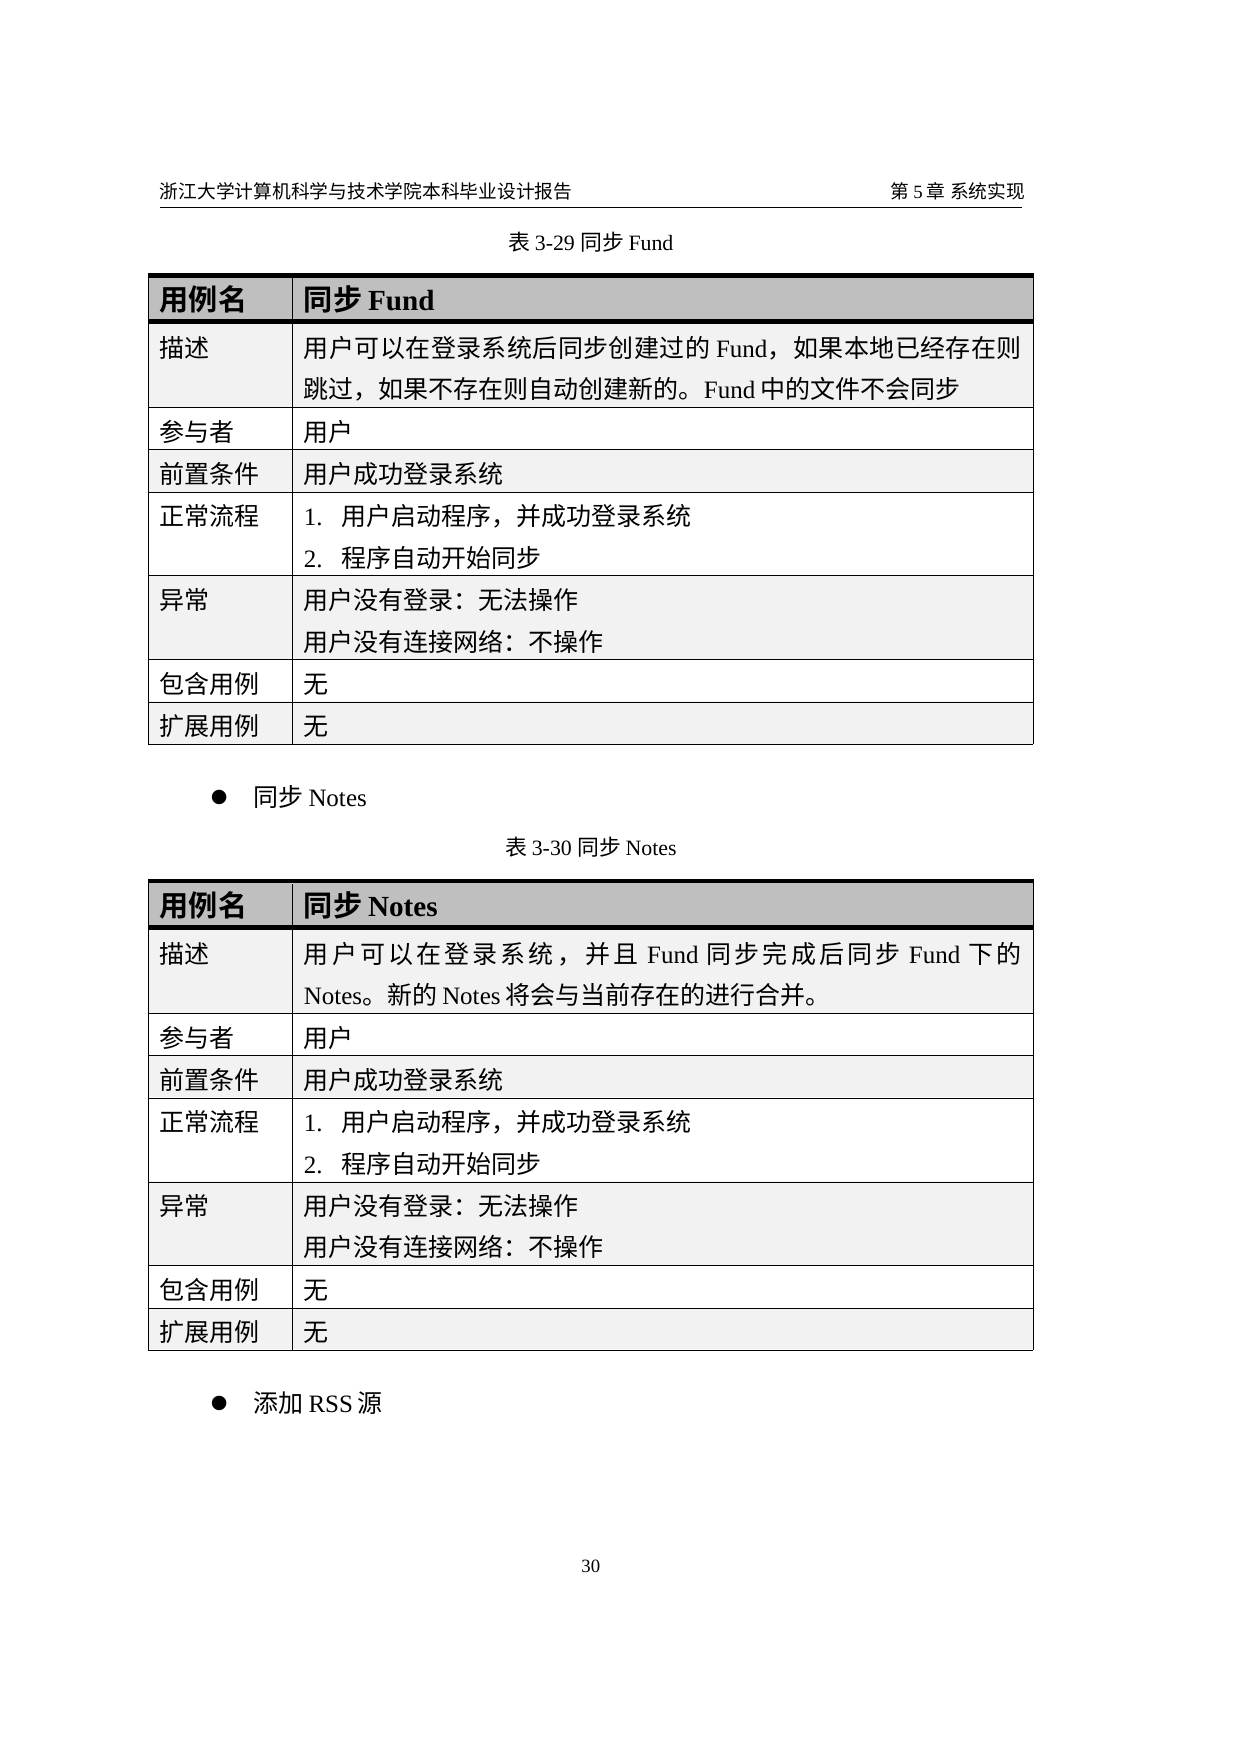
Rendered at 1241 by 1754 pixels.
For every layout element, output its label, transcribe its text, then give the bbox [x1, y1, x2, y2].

table_cell 无 [293, 660, 1033, 701]
table_header 用例名 [149, 883, 292, 925]
table_cell 参与者 [149, 408, 292, 449]
list 添加RSS源 [209, 1379, 1022, 1421]
table_header 用例名 [149, 278, 292, 319]
table_cell 用户可以在登录系统，并且Fund同步完成后同步Fund下的Notes。新的Notes将会与当前存在的进行合并。 [293, 930, 1033, 1013]
table_cell 扩展用例 [149, 703, 292, 744]
table_cell 用户启动程序，并成功登录系统 程序自动开始同步 [293, 1099, 1033, 1181]
text 表 3-29 同步Fund [159, 224, 1022, 256]
table_cell 用户 [293, 408, 1033, 449]
table_cell 异常 [149, 1183, 292, 1265]
table_cell 正常流程 [149, 1099, 292, 1181]
table_cell 用户 [293, 1014, 1033, 1055]
table_cell 前置条件 [149, 450, 292, 492]
table_cell 扩展用例 [149, 1309, 292, 1349]
table_cell 用户没有登录：无法操作 用户没有连接网络：不操作 [293, 576, 1033, 659]
table_header 同步Fund [293, 278, 1033, 319]
table_cell 参与者 [149, 1014, 292, 1055]
table_cell 包含用例 [149, 1266, 292, 1307]
table_cell 正常流程 [149, 493, 292, 575]
table_cell 异常 [149, 576, 292, 659]
table_cell 无 [293, 1309, 1033, 1349]
table_cell 包含用例 [149, 660, 292, 701]
text 表 3-30 同步Notes [159, 830, 1022, 862]
table_cell 用户成功登录系统 [293, 1056, 1033, 1097]
table_cell 用户启动程序，并成功登录系统 程序自动开始同步 [293, 493, 1033, 575]
table_cell 前置条件 [149, 1056, 292, 1097]
table_cell 描述 [149, 324, 292, 407]
table_header 同步Notes [293, 883, 1033, 925]
table_cell 用户可以在登录系统后同步创建过的Fund，如果本地已经存在则跳过，如果不存在则自动创建新的。Fund中的文件不会同步 [293, 324, 1033, 407]
table_cell 描述 [149, 930, 292, 1013]
table_cell 用户成功登录系统 [293, 450, 1033, 492]
table_cell 无 [293, 703, 1033, 744]
table_cell 无 [293, 1266, 1033, 1307]
table_cell 用户没有登录：无法操作 用户没有连接网络：不操作 [293, 1183, 1033, 1265]
list 同步Notes [209, 773, 1022, 814]
